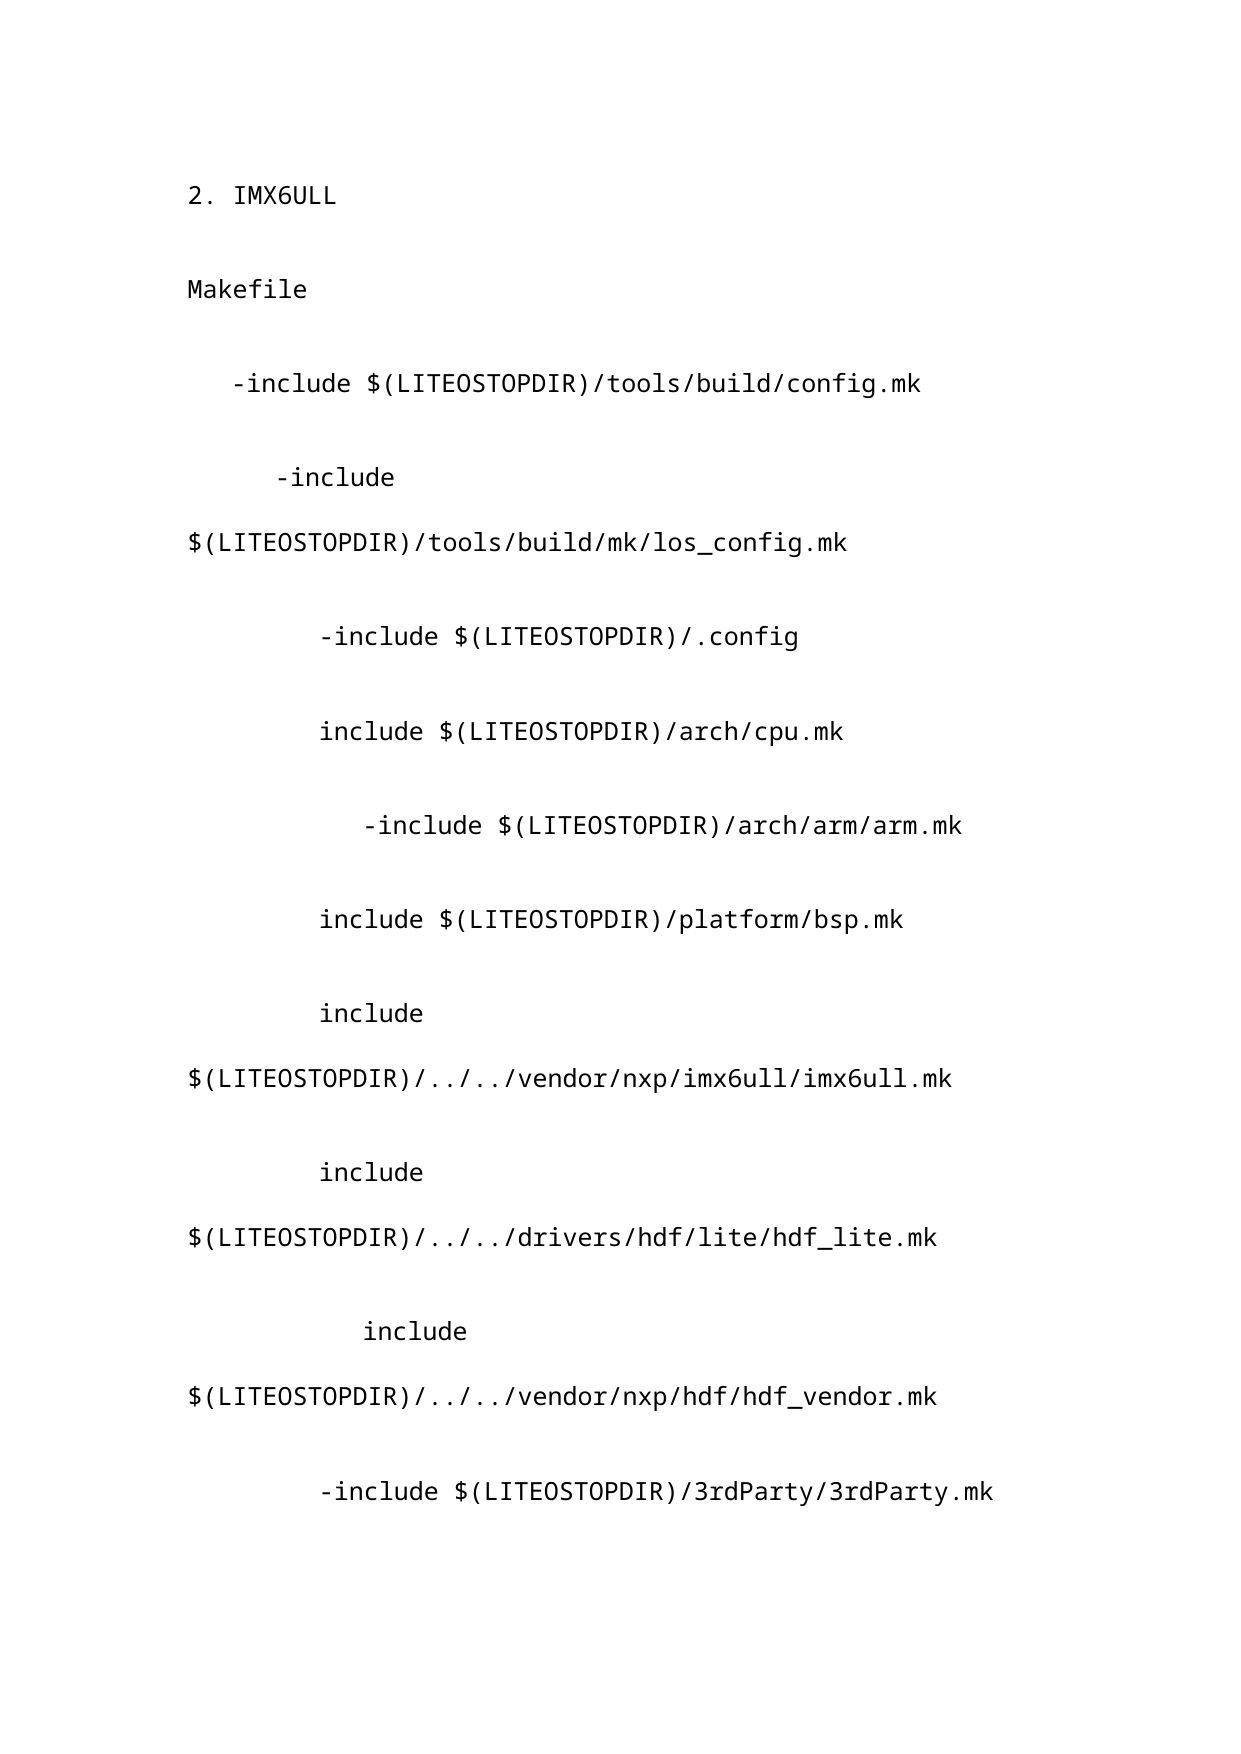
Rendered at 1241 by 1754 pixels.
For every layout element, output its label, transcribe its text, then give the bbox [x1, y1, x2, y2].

text -include $(LITEOSTOPDIR)/tools/build/config.mk [187, 350, 1053, 415]
text include $(LITEOSTOPDIR)/../../drivers/hdf/lite/hdf_lite.mk [187, 1139, 1053, 1269]
text -include $(LITEOSTOPDIR)/tools/build/mk/los_config.mk [187, 444, 1053, 574]
text 2. IMX6ULL [187, 162, 1053, 227]
text include $(LITEOSTOPDIR)/../../vendor/nxp/imx6ull/imx6ull.mk [187, 980, 1053, 1110]
text Makefile [187, 256, 1053, 321]
text -include $(LITEOSTOPDIR)/.config [187, 604, 1053, 669]
text include $(LITEOSTOPDIR)/../../vendor/nxp/hdf/hdf_vendor.mk [187, 1299, 1053, 1429]
text include $(LITEOSTOPDIR)/arch/cpu.mk [187, 698, 1053, 763]
text include $(LITEOSTOPDIR)/platform/bsp.mk [187, 886, 1053, 951]
text -include $(LITEOSTOPDIR)/arch/arm/arm.mk [187, 792, 1053, 857]
text -include $(LITEOSTOPDIR)/3rdParty/3rdParty.mk [187, 1458, 1053, 1523]
